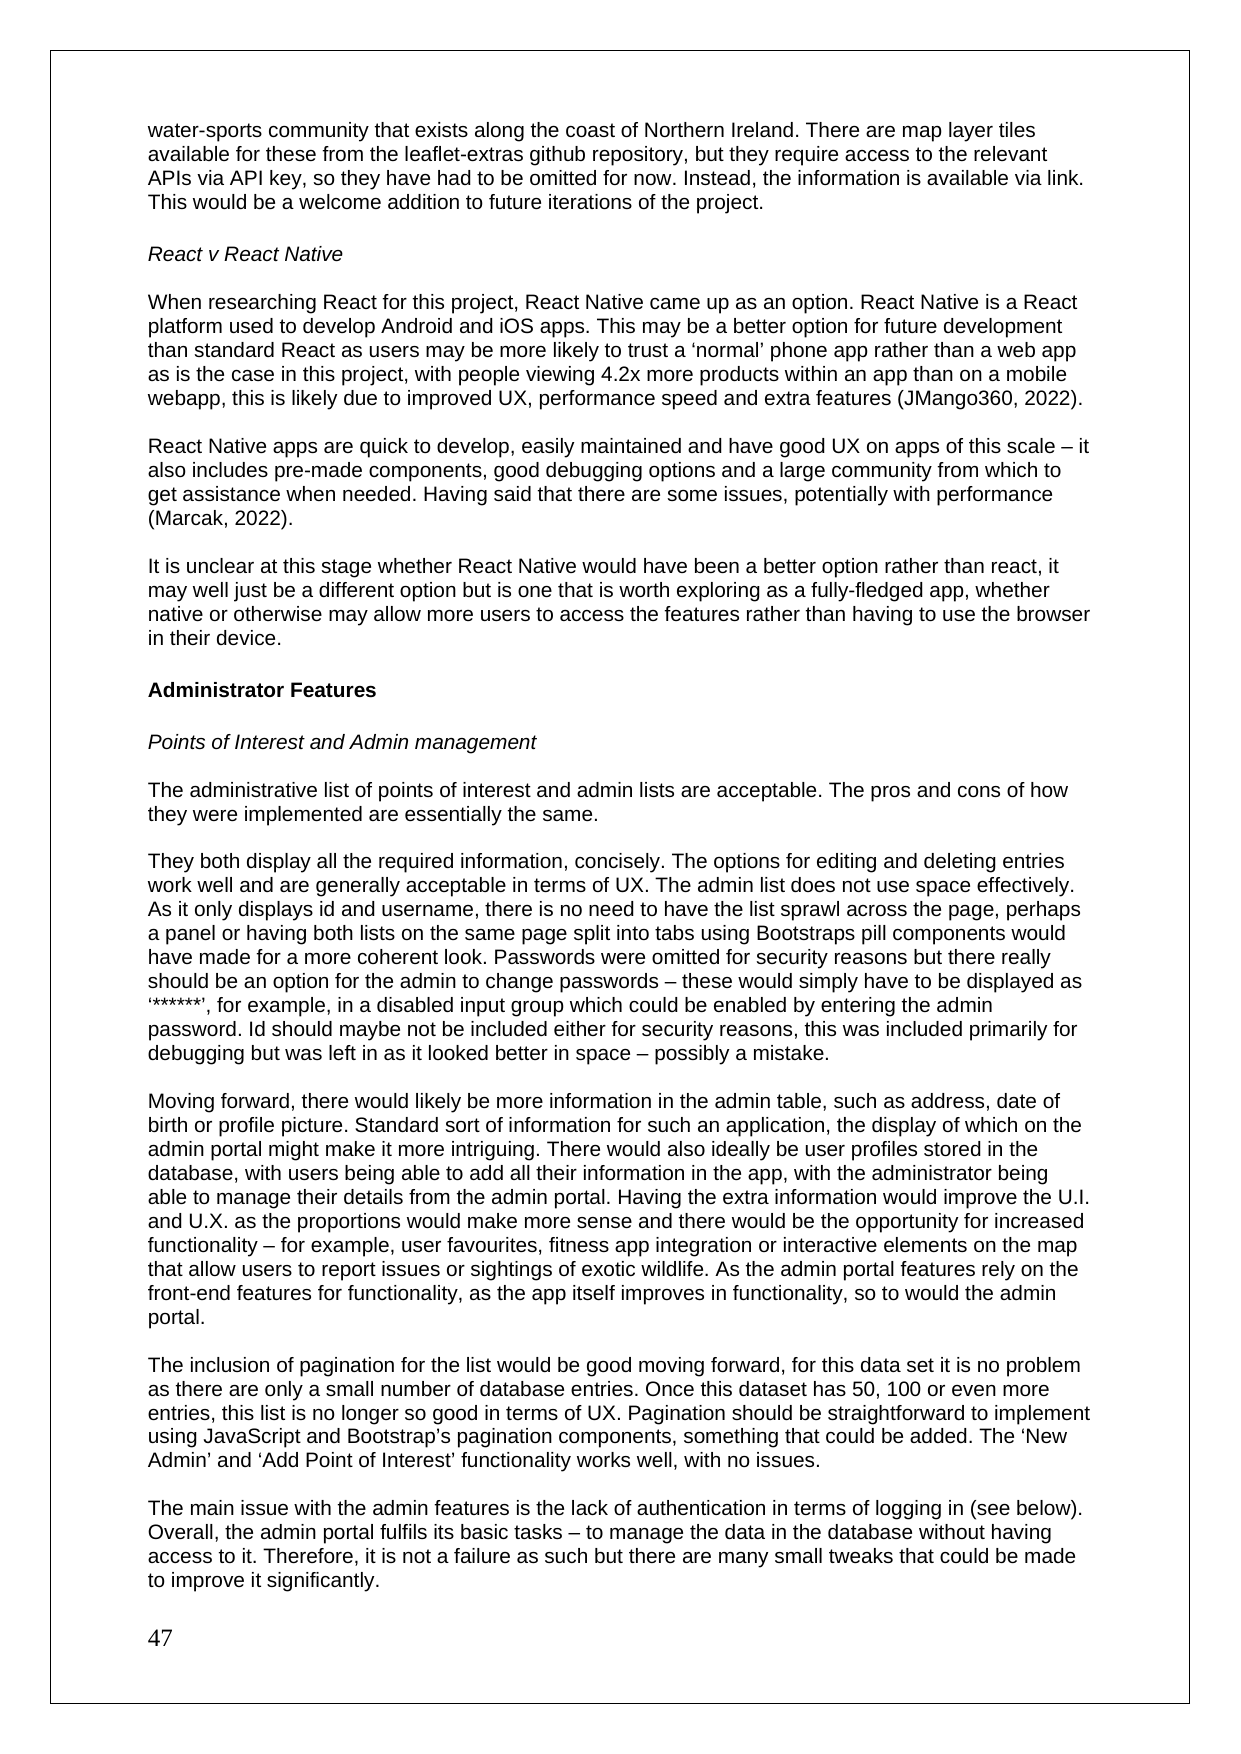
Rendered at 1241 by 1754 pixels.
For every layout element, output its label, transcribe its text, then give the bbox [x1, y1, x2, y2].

text The main issue with the admin features is the lack of authentication in terms of logging in (see below). Overall, the admin portal fulfils its basic tasks – to manage the data in the database without having access to it. Therefore, it is not a failure as such but there are many small tweaks that could be made to improve it significantly. [148, 1496, 1093, 1592]
text When researching React for this project, React Native came up as an option. React Native is a React platform used to develop Android and iOS apps. This may be a better option for future development than standard React as users may be more likely to trust a ‘normal’ phone app rather than a web app as is the case in this project, with people viewing 4.2x more products within an app than on a mobile webapp, this is likely due to improved UX, performance speed and extra features (JMango360, 2022). [148, 290, 1093, 410]
subtitle Administrator Features [148, 677, 1093, 701]
text They both display all the required information, concisely. The options for editing and deleting entries work well and are generally acceptable in terms of UX. The admin list does not use space effectively. As it only displays id and username, there is no need to have the list sprawl across the page, perhaps a panel or having both lists on the same page split into tabs using Bootstraps pill components would have made for a more coherent look. Passwords were omitted for security reasons but there really should be an option for the admin to change passwords – these would simply have to be displayed as ‘******’, for example, in a disabled input group which could be enabled by entering the admin password. Id should maybe not be included either for security reasons, this was included primarily for debugging but was left in as it looked better in space – possibly a mistake. [148, 849, 1093, 1065]
text The inclusion of pagination for the list would be good moving forward, for this data set it is no problem as there are only a small number of database entries. Once this dataset has 50, 100 or even more entries, this list is no longer so good in terms of UX. Pagination should be straightforward to implement using JavaScript and Bootstrap’s pagination components, something that could be added. The ‘New Admin’ and ‘Add Point of Interest’ functionality works well, with no issues. [148, 1352, 1093, 1472]
text The administrative list of points of interest and admin lists are acceptable. The pros and cons of how they were implemented are essentially the same. [148, 777, 1093, 825]
text React Native apps are quick to develop, easily maintained and have good UX on apps of this scale – it also includes pre-made components, good debugging options and a large community from which to get assistance when needed. Having said that there are some issues, potentially with performance (Marcak, 2022). [148, 434, 1093, 529]
subtitle React v React Native [148, 242, 1093, 266]
subtitle Points of Interest and Admin management [148, 729, 1093, 753]
text Moving forward, there would likely be more information in the admin table, such as address, date of birth or profile picture. Standard sort of information for such an application, the display of which on the admin portal might make it more intriguing. There would also ideally be user profiles stored in the database, with users being able to add all their information in the app, with the administrator being able to manage their details from the admin portal. Having the extra information would improve the U.I. and U.X. as the proportions would make more sense and there would be the opportunity for increased functionality – for example, user favourites, fitness app integration or interactive elements on the map that allow users to report issues or sightings of exotic wildlife. As the admin portal features rely on the front-end features for functionality, as the app itself improves in functionality, so to would the admin portal. [148, 1089, 1093, 1328]
text It is unclear at this stage whether React Native would have been a better option rather than react, it may well just be a different option but is one that is worth exploring as a fully-fledged app, whether native or otherwise may allow more users to access the features rather than having to use the browser in their device. [148, 553, 1093, 649]
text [148, 118, 1093, 214]
